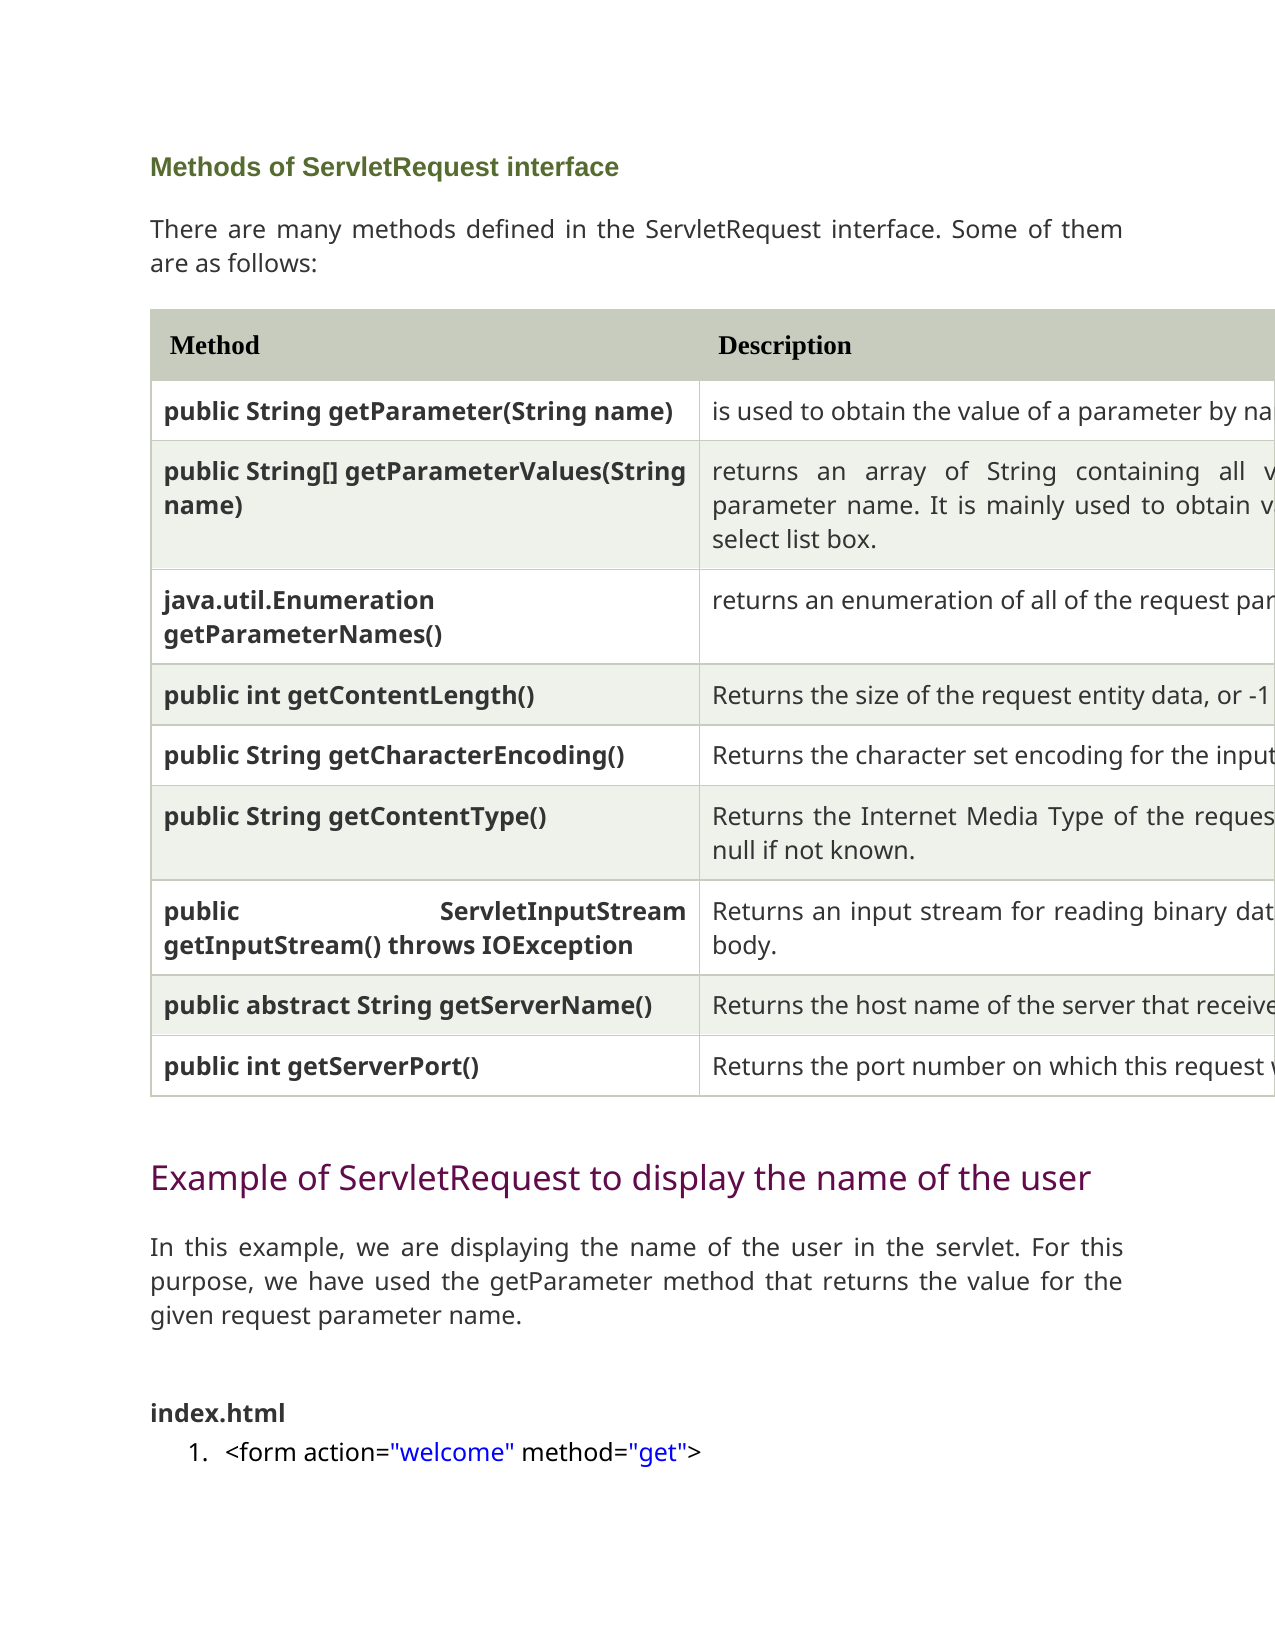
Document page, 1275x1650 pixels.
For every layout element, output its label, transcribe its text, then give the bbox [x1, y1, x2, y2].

text There are many methods defined in the ServletRequest interface. Some of them are as follows: [150, 212, 1125, 280]
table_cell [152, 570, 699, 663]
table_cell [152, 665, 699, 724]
text index.html [150, 1361, 1125, 1429]
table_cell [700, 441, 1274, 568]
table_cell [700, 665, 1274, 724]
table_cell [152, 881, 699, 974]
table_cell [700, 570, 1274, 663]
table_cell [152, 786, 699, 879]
text In this example, we are displaying the name of the user in the servlet. For this purpose, we have used the getParameter method that returns the value for the given request parameter name. [150, 1230, 1125, 1332]
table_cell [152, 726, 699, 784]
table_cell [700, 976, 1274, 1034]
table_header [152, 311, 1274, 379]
list <form action="welcome" method="get"> [187, 1429, 1125, 1468]
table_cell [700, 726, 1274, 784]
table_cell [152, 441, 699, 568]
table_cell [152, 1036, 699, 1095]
text Methods of ServletRequest interface [150, 150, 1125, 182]
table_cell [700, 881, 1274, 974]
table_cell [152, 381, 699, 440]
text Example of ServletRequest to display the name of the user [150, 1154, 1125, 1201]
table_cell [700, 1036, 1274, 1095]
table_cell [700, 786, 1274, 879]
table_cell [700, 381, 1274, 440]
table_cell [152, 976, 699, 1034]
